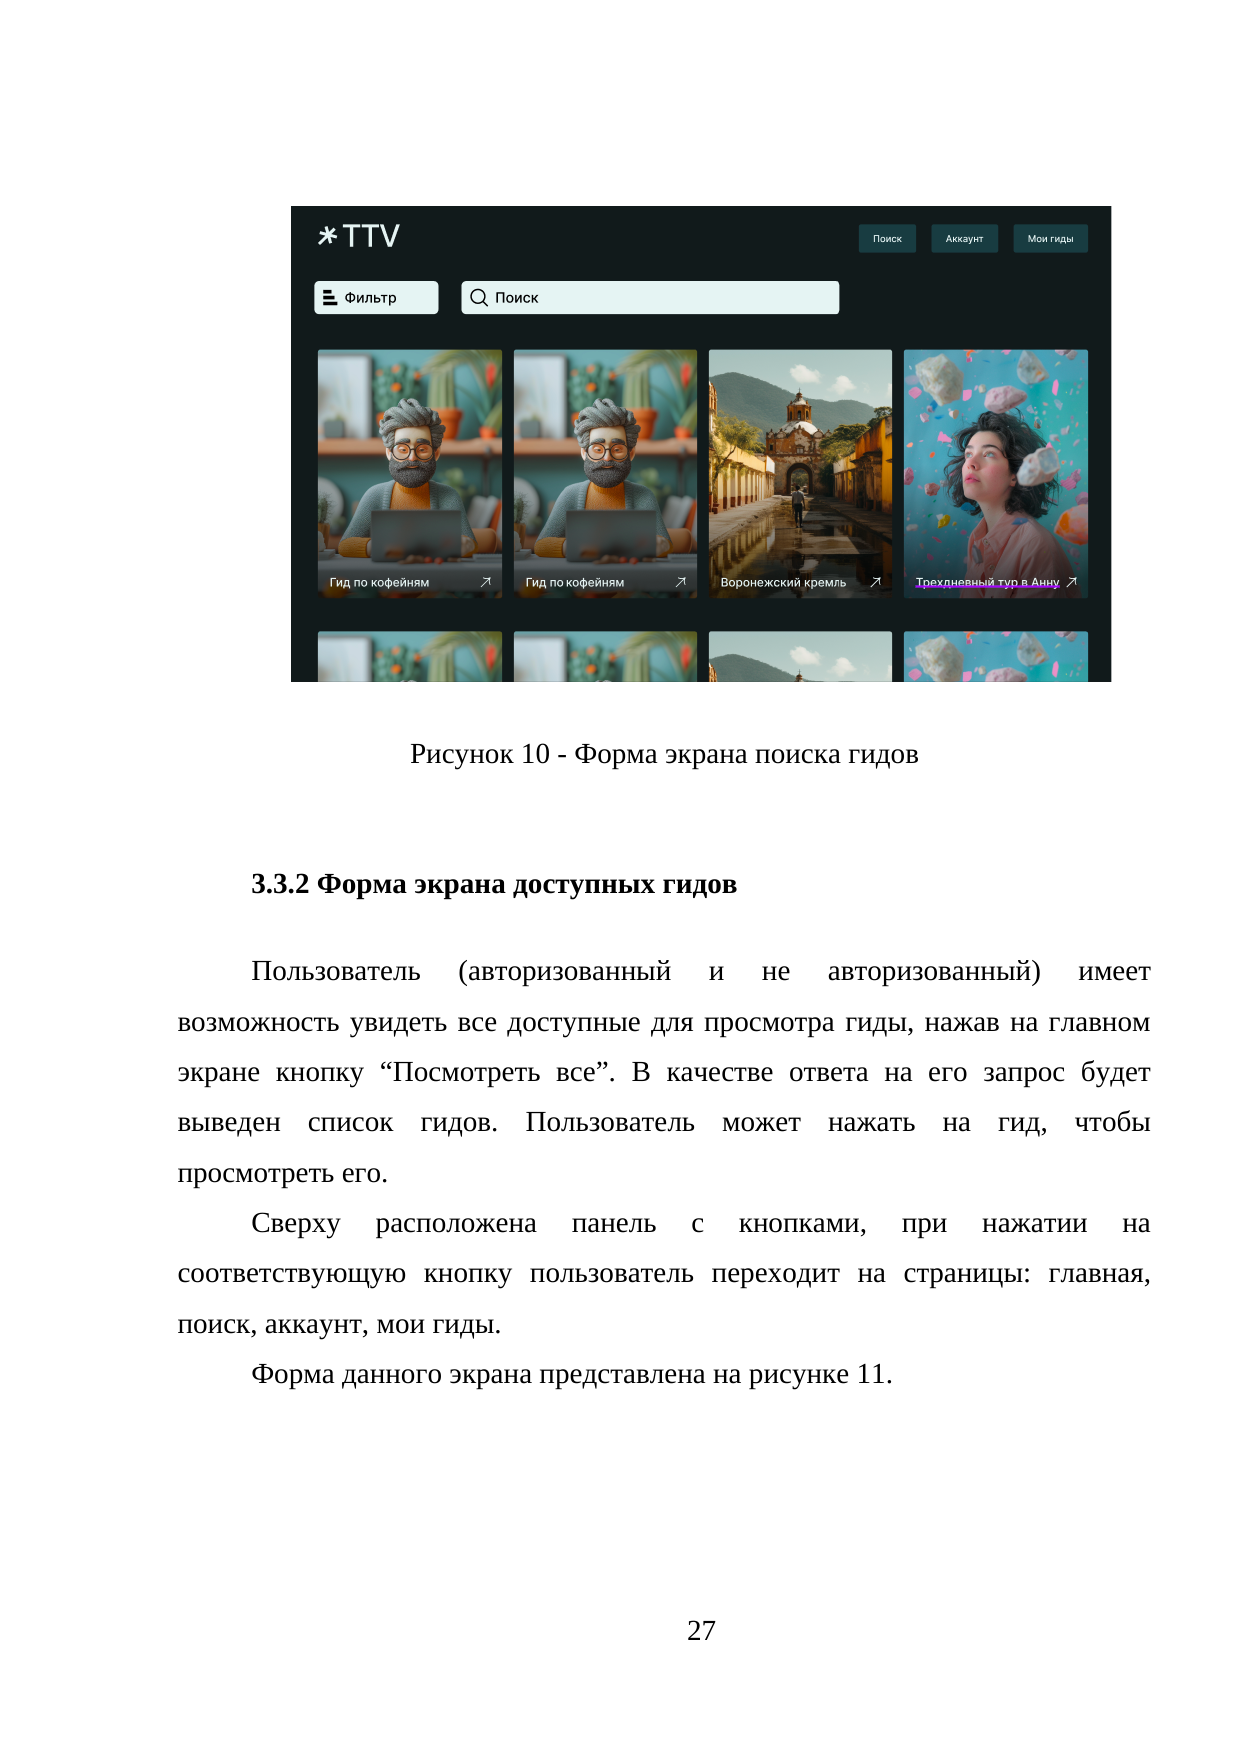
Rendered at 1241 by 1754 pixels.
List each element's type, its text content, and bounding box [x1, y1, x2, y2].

picture [291, 206, 1112, 682]
text Форма данного экрана представлена на рисунке 11. [177, 1356, 1152, 1389]
text Форма экрана поиска гидов [177, 736, 1152, 770]
text Форма экрана доступных гидов [177, 866, 1152, 899]
text Сверху расположена панель с кнопками, при нажатии на соответствующую кнопку пользователь переходит на страницы: главная, поиск, аккаунт, мои гиды. [177, 1205, 1152, 1339]
text Пользователь (авторизованный и не авторизованный) имеет возможность увидеть все доступные для просмотра гиды, нажав на главном экране кнопку “Посмотреть все”. В качестве ответа на его запрос будет выведен список гидов. Пользователь может нажать на гид, чтобы просмотреть его. [177, 953, 1152, 1188]
